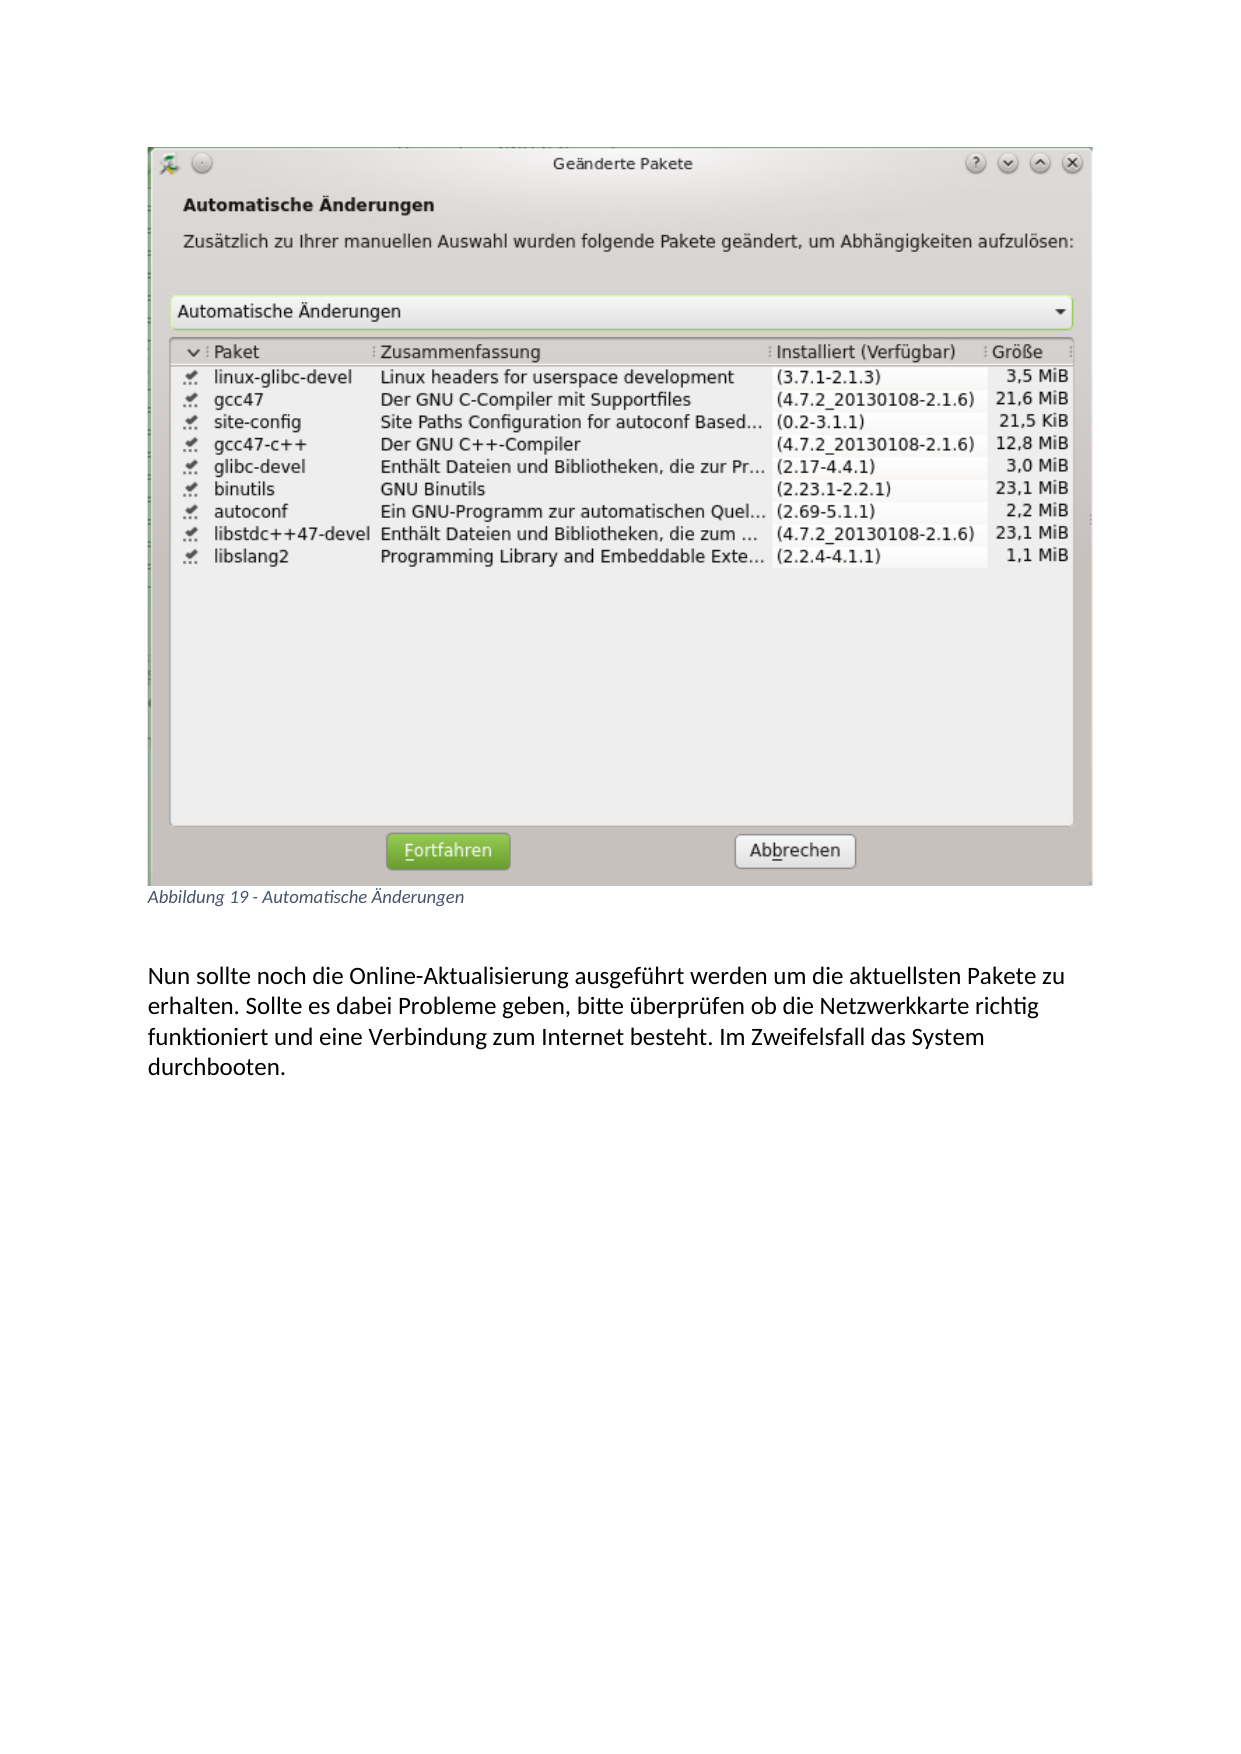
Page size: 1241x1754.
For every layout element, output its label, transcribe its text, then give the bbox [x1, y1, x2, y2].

picture [147, 147, 1093, 886]
text Nun sollte noch die Online-Aktualisierung ausgeführt werden um die aktuellsten Pakete zu erhalten. Sollte es dabei Probleme geben, bitte überprüfen ob die Netzwerkkarte richtig funktioniert und eine Verbindung zum Internet besteht. Im Zweifelsfall das System durchbooten. [148, 960, 1093, 1082]
